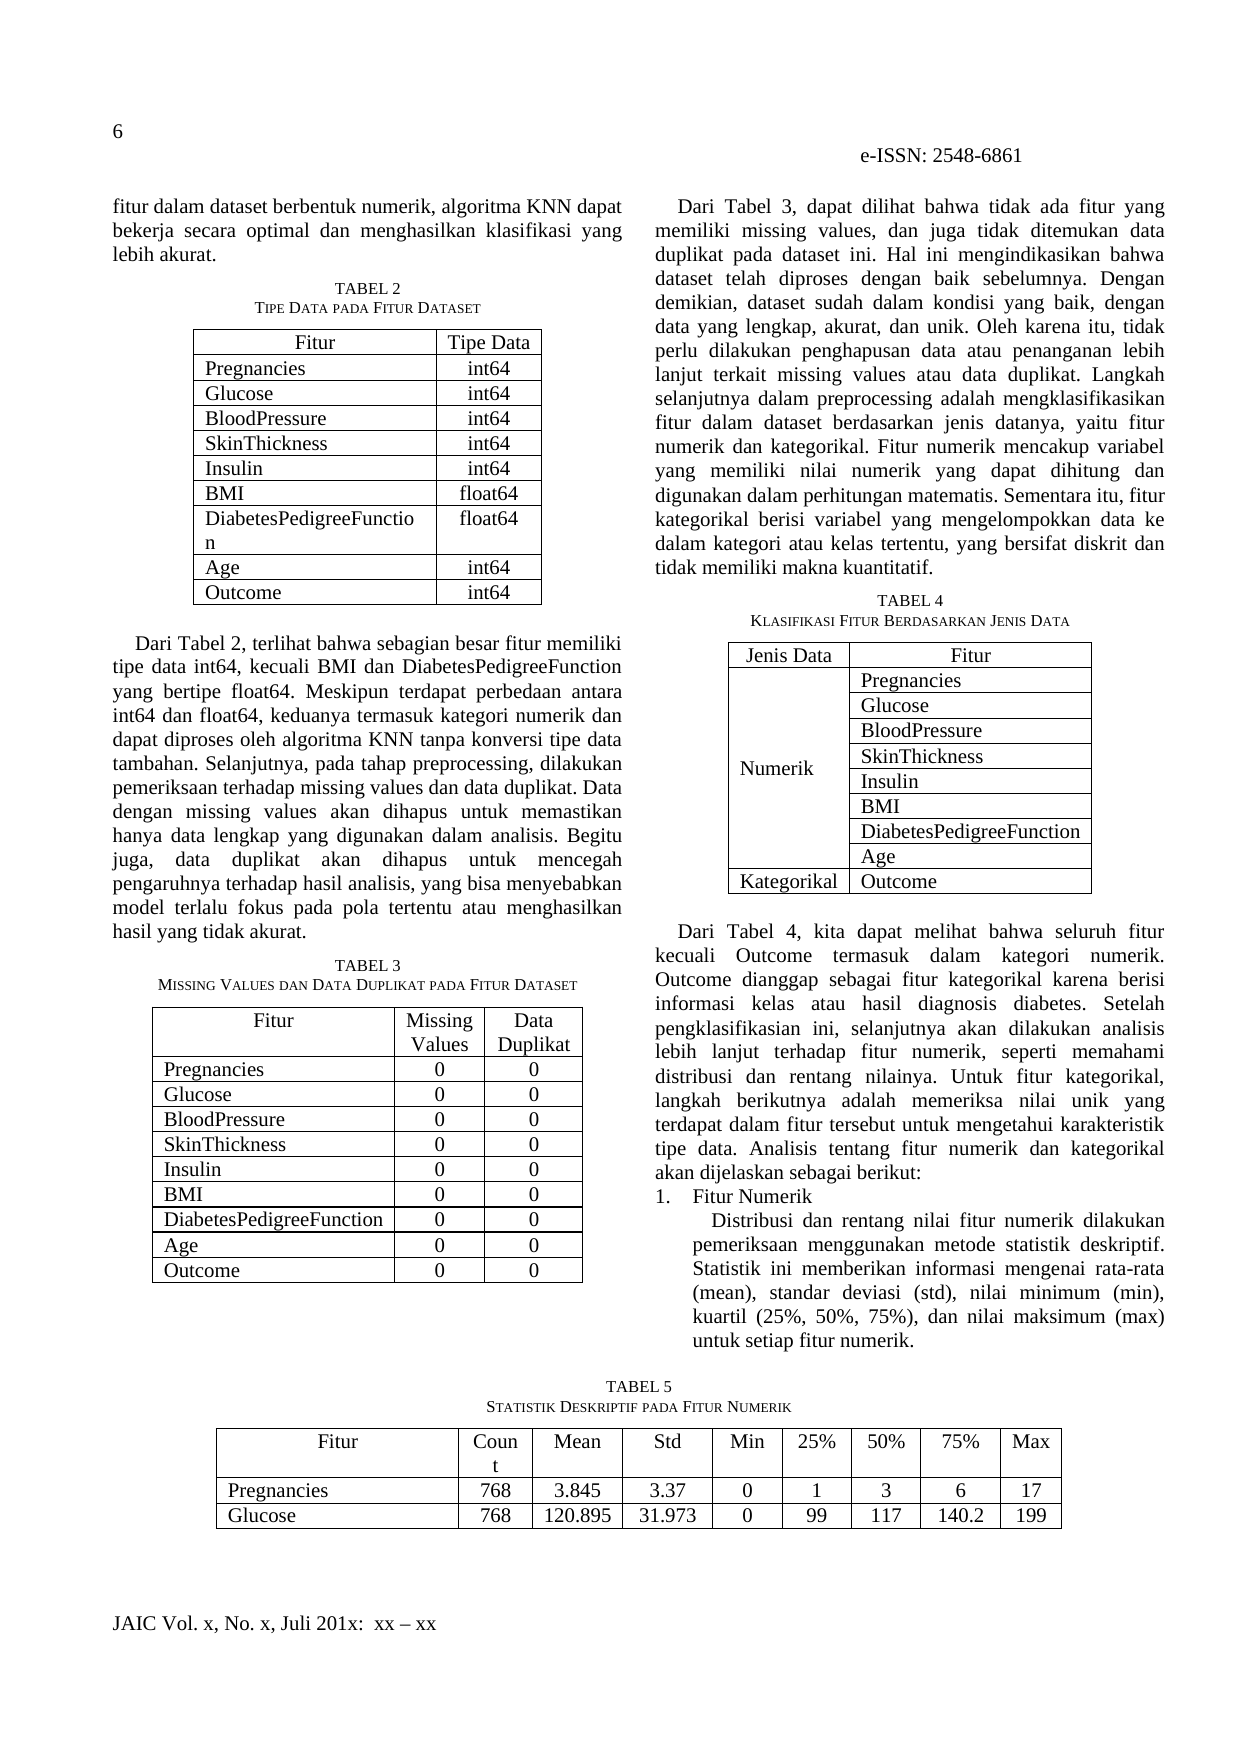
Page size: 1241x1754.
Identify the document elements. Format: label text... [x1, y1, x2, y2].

text TABEL 4 Klasifikasi Fitur Berdasarkan Jenis Data [655, 591, 1165, 629]
table_cell Insulin [153, 1157, 394, 1181]
table_cell int64 [437, 580, 541, 604]
table_cell 0 [395, 1182, 484, 1206]
table_cell SkinThickness [153, 1132, 394, 1156]
table_header Mean [533, 1429, 622, 1477]
text TABEL 3 Missing Values dan Data Duplikat pada Fitur Dataset [112, 956, 623, 994]
table_header 25% [783, 1429, 851, 1477]
table_cell 3.845 [533, 1478, 622, 1502]
table_cell Pregnancies [194, 355, 436, 379]
table_cell Outcome [153, 1258, 394, 1282]
table_header 75% [921, 1429, 1000, 1477]
table_cell 3.37 [623, 1478, 712, 1502]
table_cell Insulin [850, 769, 1091, 793]
table_cell 31.973 [623, 1504, 712, 1527]
table_cell Pregnancies [153, 1057, 394, 1081]
table_header Fitur [217, 1429, 458, 1477]
table_header Count [459, 1429, 532, 1477]
table_cell 0 [485, 1132, 582, 1156]
table_cell Pregnancies [217, 1478, 458, 1502]
table_cell 0 [395, 1057, 484, 1081]
table_cell 0 [485, 1208, 582, 1231]
table_cell 117 [852, 1504, 920, 1527]
table_cell SkinThickness [194, 431, 436, 455]
table_cell 0 [395, 1233, 484, 1257]
table_header Tipe Data [437, 330, 541, 354]
table_cell Numerik [729, 668, 849, 868]
table_cell 0 [713, 1504, 782, 1527]
table_cell DiabetesPedigreeFunction [850, 819, 1091, 843]
list Fitur Numerik [655, 1184, 1165, 1208]
table_header Fitur [194, 330, 436, 354]
table_cell Outcome [194, 580, 436, 604]
table_cell 0 [395, 1107, 484, 1131]
table_cell int64 [437, 355, 541, 379]
text TABEL 2 Tipe Data pada Fitur Dataset [112, 278, 623, 317]
table_cell 0 [395, 1082, 484, 1106]
table_cell 768 [459, 1478, 532, 1502]
table_cell 0 [485, 1258, 582, 1282]
table_cell Insulin [194, 456, 436, 480]
table_cell 140.25 [921, 1504, 1000, 1527]
table_cell int64 [437, 381, 541, 404]
table_cell 1 [783, 1478, 851, 1502]
table_header 50% [852, 1429, 920, 1477]
text Dari Tabel 2, terlihat bahwa sebagian besar fitur memiliki tipe data int64, kecuali BMI dan DiabetesPedigreeFunction yang bertipe float64. Meskipun terdapat perbedaan antara int64 dan float64, keduanya termasuk kategori numerik dan dapat diproses oleh algoritma KNN tanpa konversi tipe data tambahan. Selanjutnya, pada tahap preprocessing, dilakukan pemeriksaan terhadap missing values dan data duplikat. Data dengan missing values akan dihapus untuk memastikan hanya data lengkap yang digunakan dalam analisis. Begitu juga, data duplikat akan dihapus untuk mencegah pengaruhnya terhadap hasil analisis, yang bisa menyebabkan model terlalu fokus pada pola tertentu atau menghasilkan hasil yang tidak akurat. [112, 630, 623, 943]
table_cell 6 [921, 1478, 1000, 1502]
table_cell 0 [485, 1157, 582, 1181]
table_cell int64 [437, 431, 541, 455]
table_cell Glucose [217, 1504, 458, 1527]
text TABEL 5 Statistik Deskriptif pada Fitur Numerik [112, 1377, 1165, 1416]
table_header Data Duplikat [485, 1008, 582, 1056]
table_cell Outcome [850, 869, 1091, 893]
table_cell 0 [485, 1082, 582, 1106]
table_cell int64 [437, 456, 541, 480]
table_cell int64 [437, 406, 541, 430]
table_cell 768 [459, 1504, 532, 1527]
list Distribusi dan rentang nilai fitur numerik dilakukan pemeriksaan menggunakan metode statistik deskriptif. Statistik ini memberikan informasi mengenai rata-rata (mean), standar deviasi (std), nilai minimum (min), kuartil (25%, 50%, 75%), dan nilai maksimum (max) untuk setiap fitur numerik. [692, 1208, 1165, 1352]
table_cell Glucose [153, 1082, 394, 1106]
table_header Fitur [153, 1008, 394, 1056]
table_cell 3 [852, 1478, 920, 1502]
table_cell float64 [437, 481, 541, 505]
table_cell 0 [485, 1182, 582, 1206]
table_header Jenis Data [729, 643, 849, 667]
table_cell 199 [1001, 1504, 1061, 1527]
table_header Min [713, 1429, 782, 1477]
table_cell Age [153, 1233, 394, 1257]
table_cell 0 [395, 1258, 484, 1282]
text Dari Tabel 3, dapat dilihat bahwa tidak ada fitur yang memiliki missing values, dan juga tidak ditemukan data duplikat pada dataset ini. Hal ini mengindikasikan bahwa dataset telah diproses dengan baik sebelumnya. Dengan demikian, dataset sudah dalam kondisi yang baik, dengan data yang lengkap, akurat, dan unik. Oleh karena itu, tidak perlu dilakukan penghapusan data atau penanganan lebih lanjut terkait missing values atau data duplikat. Langkah selanjutnya dalam preprocessing adalah mengklasifikasikan fitur dalam dataset berdasarkan jenis datanya, yaitu fitur numerik dan kategorikal. Fitur numerik mencakup variabel yang memiliki nilai numerik yang dapat dihitung dan digunakan dalam perhitungan matematis. Sementara itu, fitur kategorikal berisi variabel yang mengelompokkan data ke dalam kategori atau kelas tertentu, yang bersifat diskrit dan tidak memiliki makna kuantitatif. [655, 194, 1165, 579]
table_cell 0 [485, 1233, 582, 1257]
table_cell Age [850, 844, 1091, 868]
table_cell DiabetesPedigreeFunction [153, 1208, 394, 1231]
table_cell 0 [485, 1057, 582, 1081]
table_cell BMI [194, 481, 436, 505]
table_cell Glucose [850, 693, 1091, 717]
text Dari Tabel 4, kita dapat melihat bahwa seluruh fitur kecuali Outcome termasuk dalam kategori numerik. Outcome dianggap sebagai fitur kategorikal karena berisi informasi kelas atau hasil diagnosis diabetes. Setelah pengklasifikasian ini, selanjutnya akan dilakukan analisis lebih lanjut terhadap fitur numerik, seperti memahami distribusi dan rentang nilainya. Untuk fitur kategorikal, langkah berikutnya adalah memeriksa nilai unik yang terdapat dalam fitur tersebut untuk mengetahui karakteristik tipe data. Analisis tentang fitur numerik dan kategorikal akan dijelaskan sebagai berikut: [655, 919, 1165, 1184]
table_cell Pregnancies [850, 668, 1091, 692]
table_cell 17 [1001, 1478, 1061, 1502]
table_header Fitur [850, 643, 1091, 667]
table_cell Glucose [194, 381, 436, 404]
table_cell SkinThickness [850, 744, 1091, 768]
table_cell 0 [395, 1208, 484, 1231]
table_cell 0 [395, 1132, 484, 1156]
table_cell Kategorikal [729, 869, 849, 893]
table_cell BloodPressure [153, 1107, 394, 1131]
table_cell DiabetesPedigreeFunction [194, 506, 436, 554]
table_cell BMI [850, 794, 1091, 818]
table_cell 0 [713, 1478, 782, 1502]
table_cell BMI [153, 1182, 394, 1206]
table_cell 99 [783, 1504, 851, 1527]
table_header Max [1001, 1429, 1061, 1477]
table_cell 0 [485, 1107, 582, 1131]
table_cell BloodPressure [194, 406, 436, 430]
table_header Std [623, 1429, 712, 1477]
table_cell float64 [437, 506, 541, 554]
table_cell Age [194, 555, 436, 579]
table_cell BloodPressure [850, 719, 1091, 742]
table_cell 0 [395, 1157, 484, 1181]
table_header Missing Values [395, 1008, 484, 1056]
table_cell int64 [437, 555, 541, 579]
table_cell 120.895 [533, 1504, 622, 1527]
